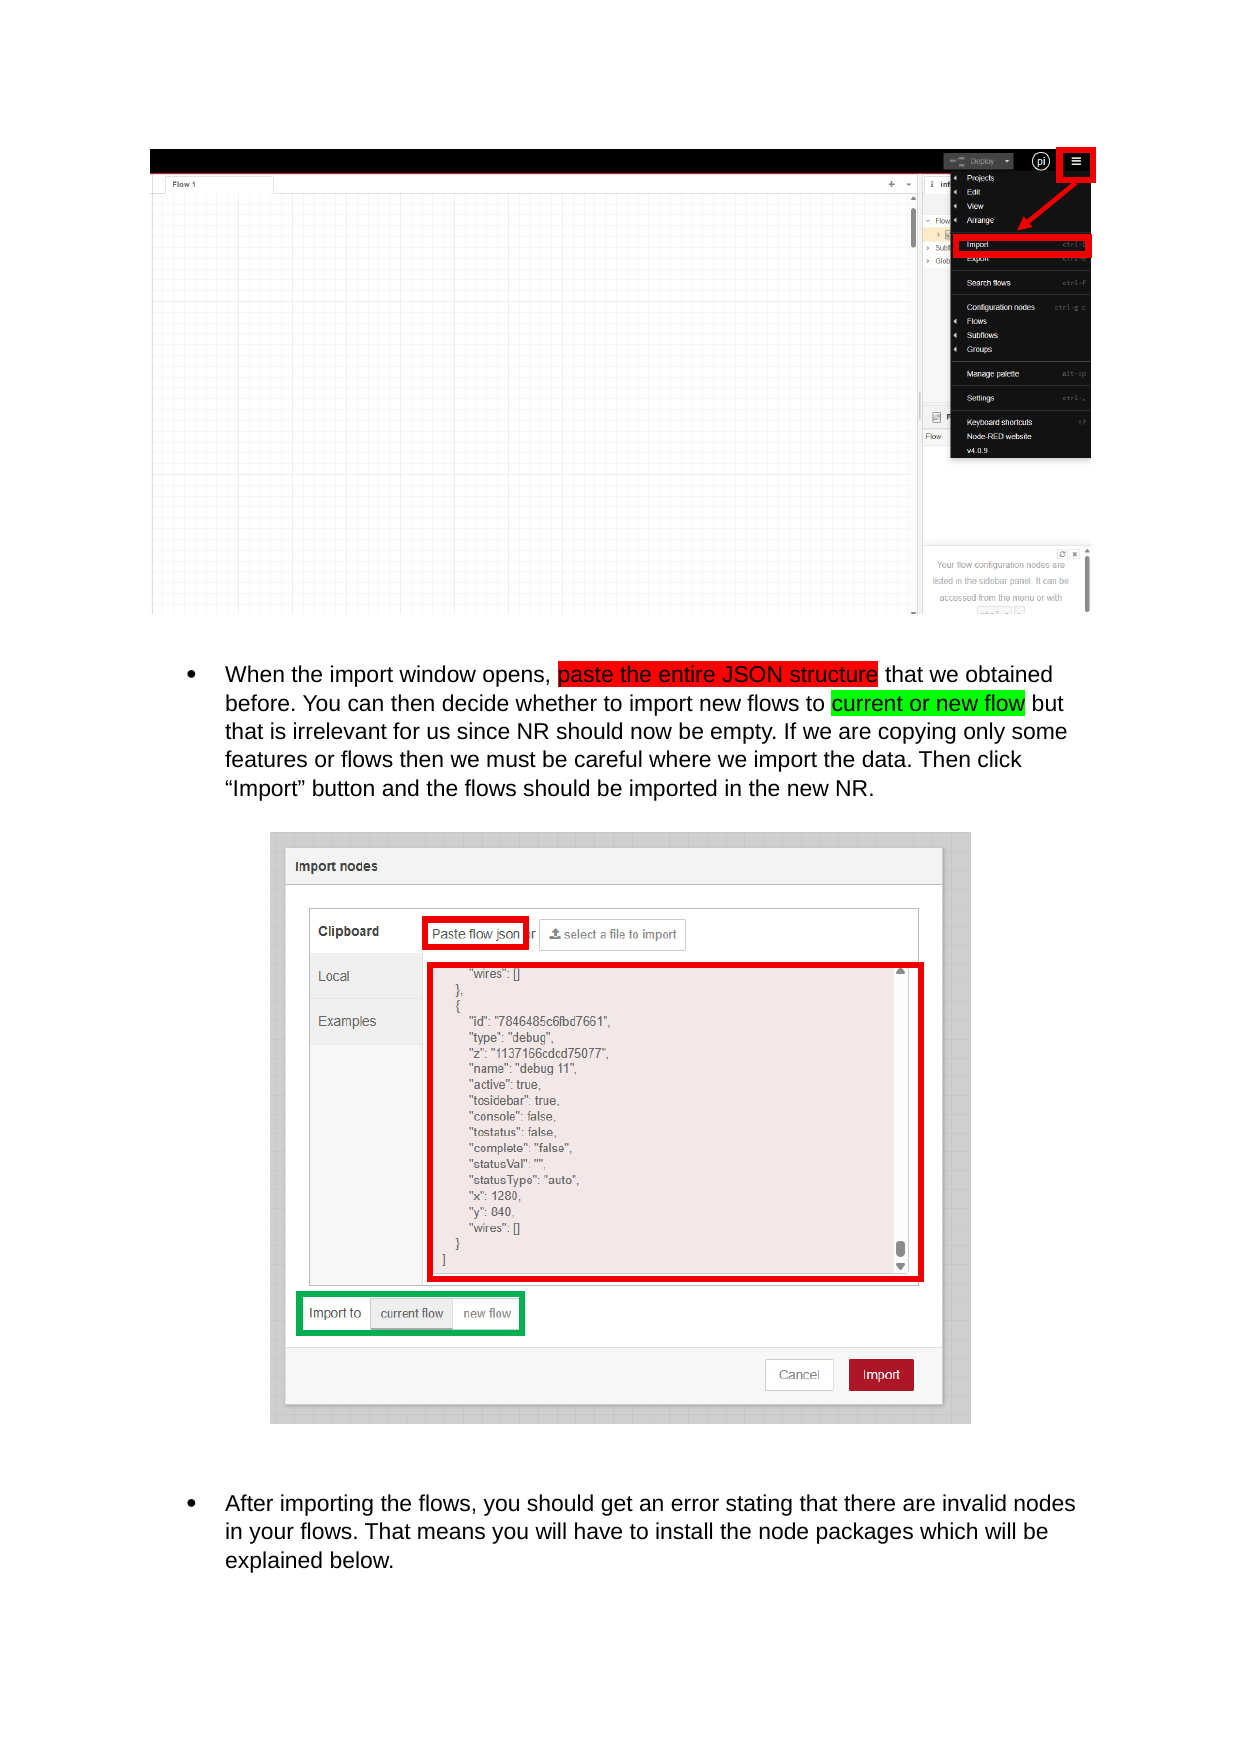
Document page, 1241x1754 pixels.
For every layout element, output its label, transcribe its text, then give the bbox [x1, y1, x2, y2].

picture [959, 241, 1085, 251]
picture [150, 149, 1091, 614]
list After importing the flows, you should get an error stating that there are invalid nodes in your flows. That means you will have to install the node packages which will be explained below. [187, 1490, 1090, 1573]
list When the import window opens, paste the entire JSON structure that we obtained before. You can then decide whether to import new flows to current or new flow but that is irrelevant for us since NR should now be empty. If we are copying only some features or flows then we must be careful where we import the data. Then click “Import” button and the flows should be imported in the new NR. [187, 661, 1090, 801]
picture [270, 832, 971, 1424]
picture [1063, 153, 1090, 177]
